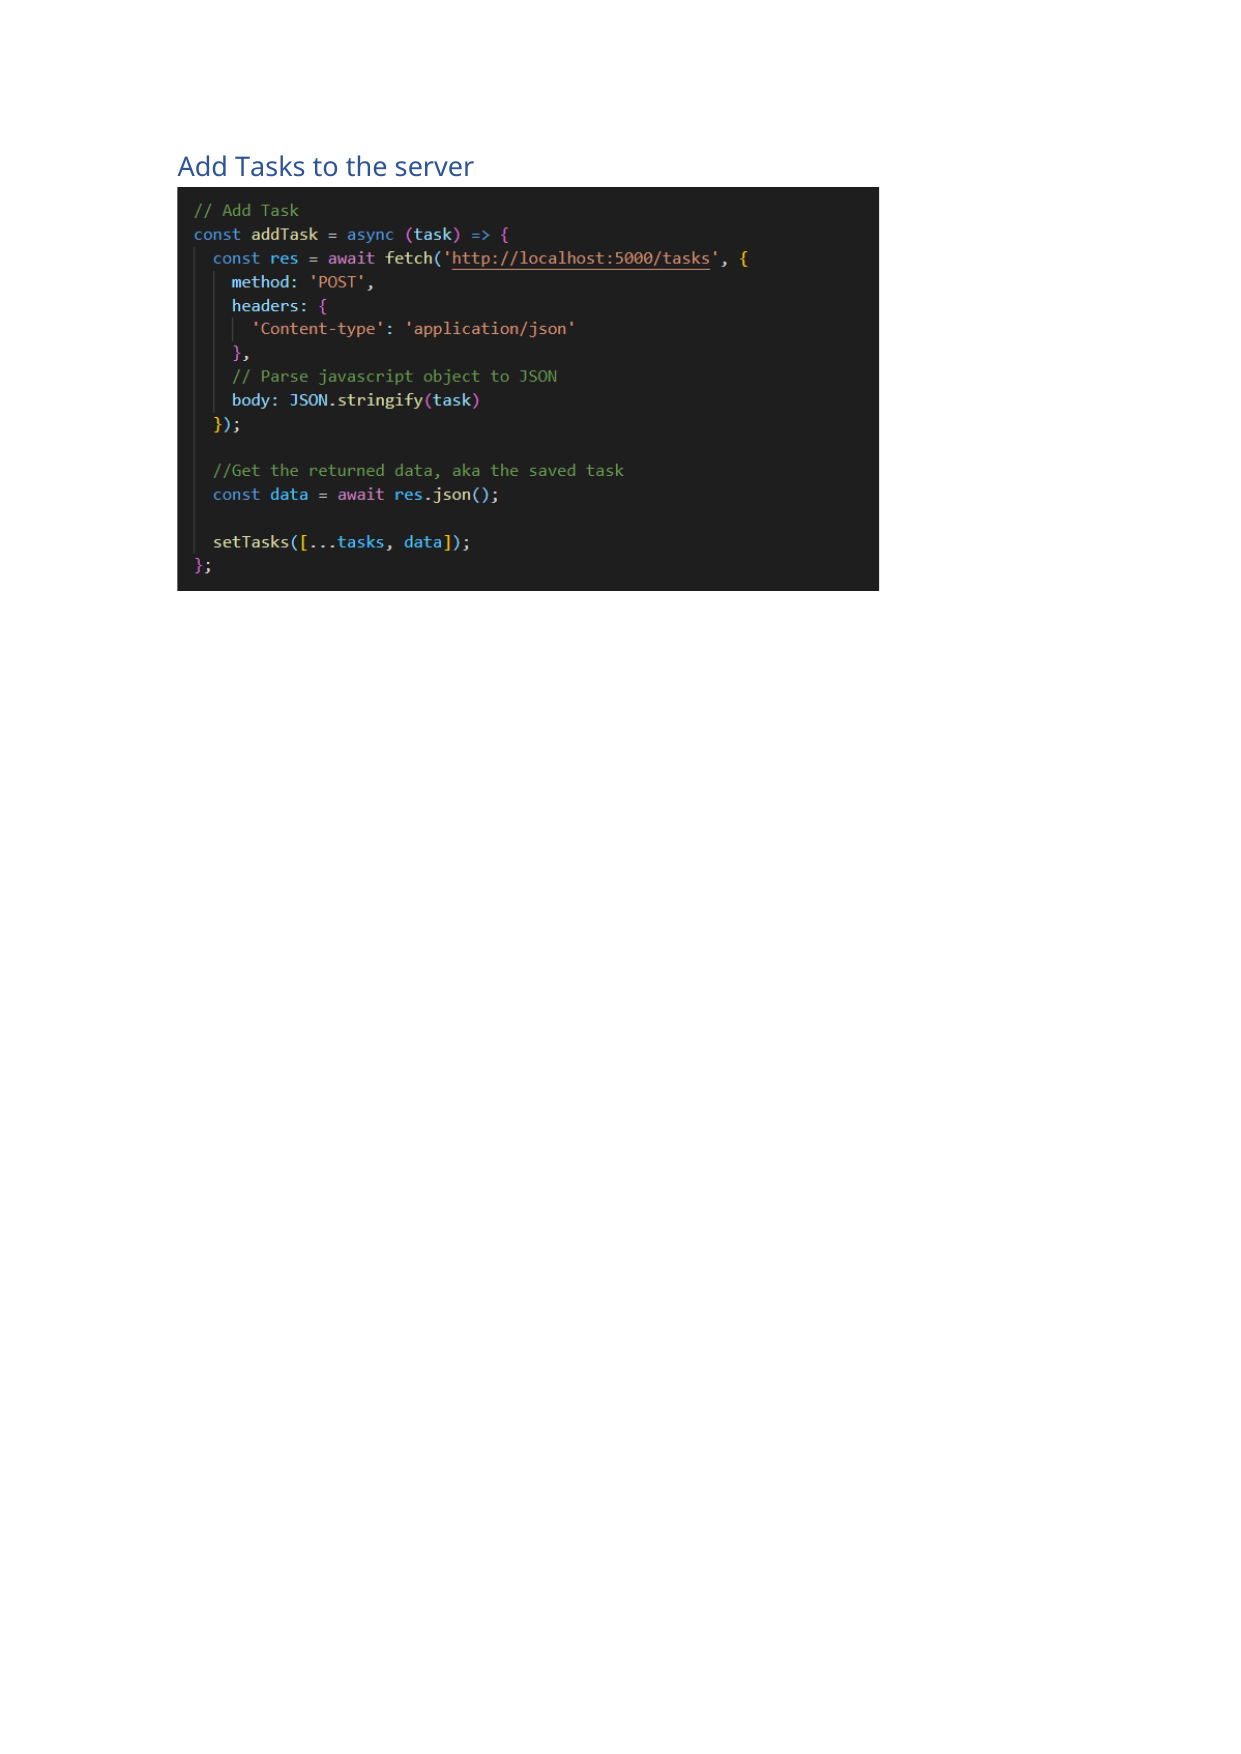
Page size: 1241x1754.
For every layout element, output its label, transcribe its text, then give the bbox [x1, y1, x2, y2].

picture [177, 187, 880, 591]
subtitle Add Tasks to the server [177, 148, 1063, 184]
